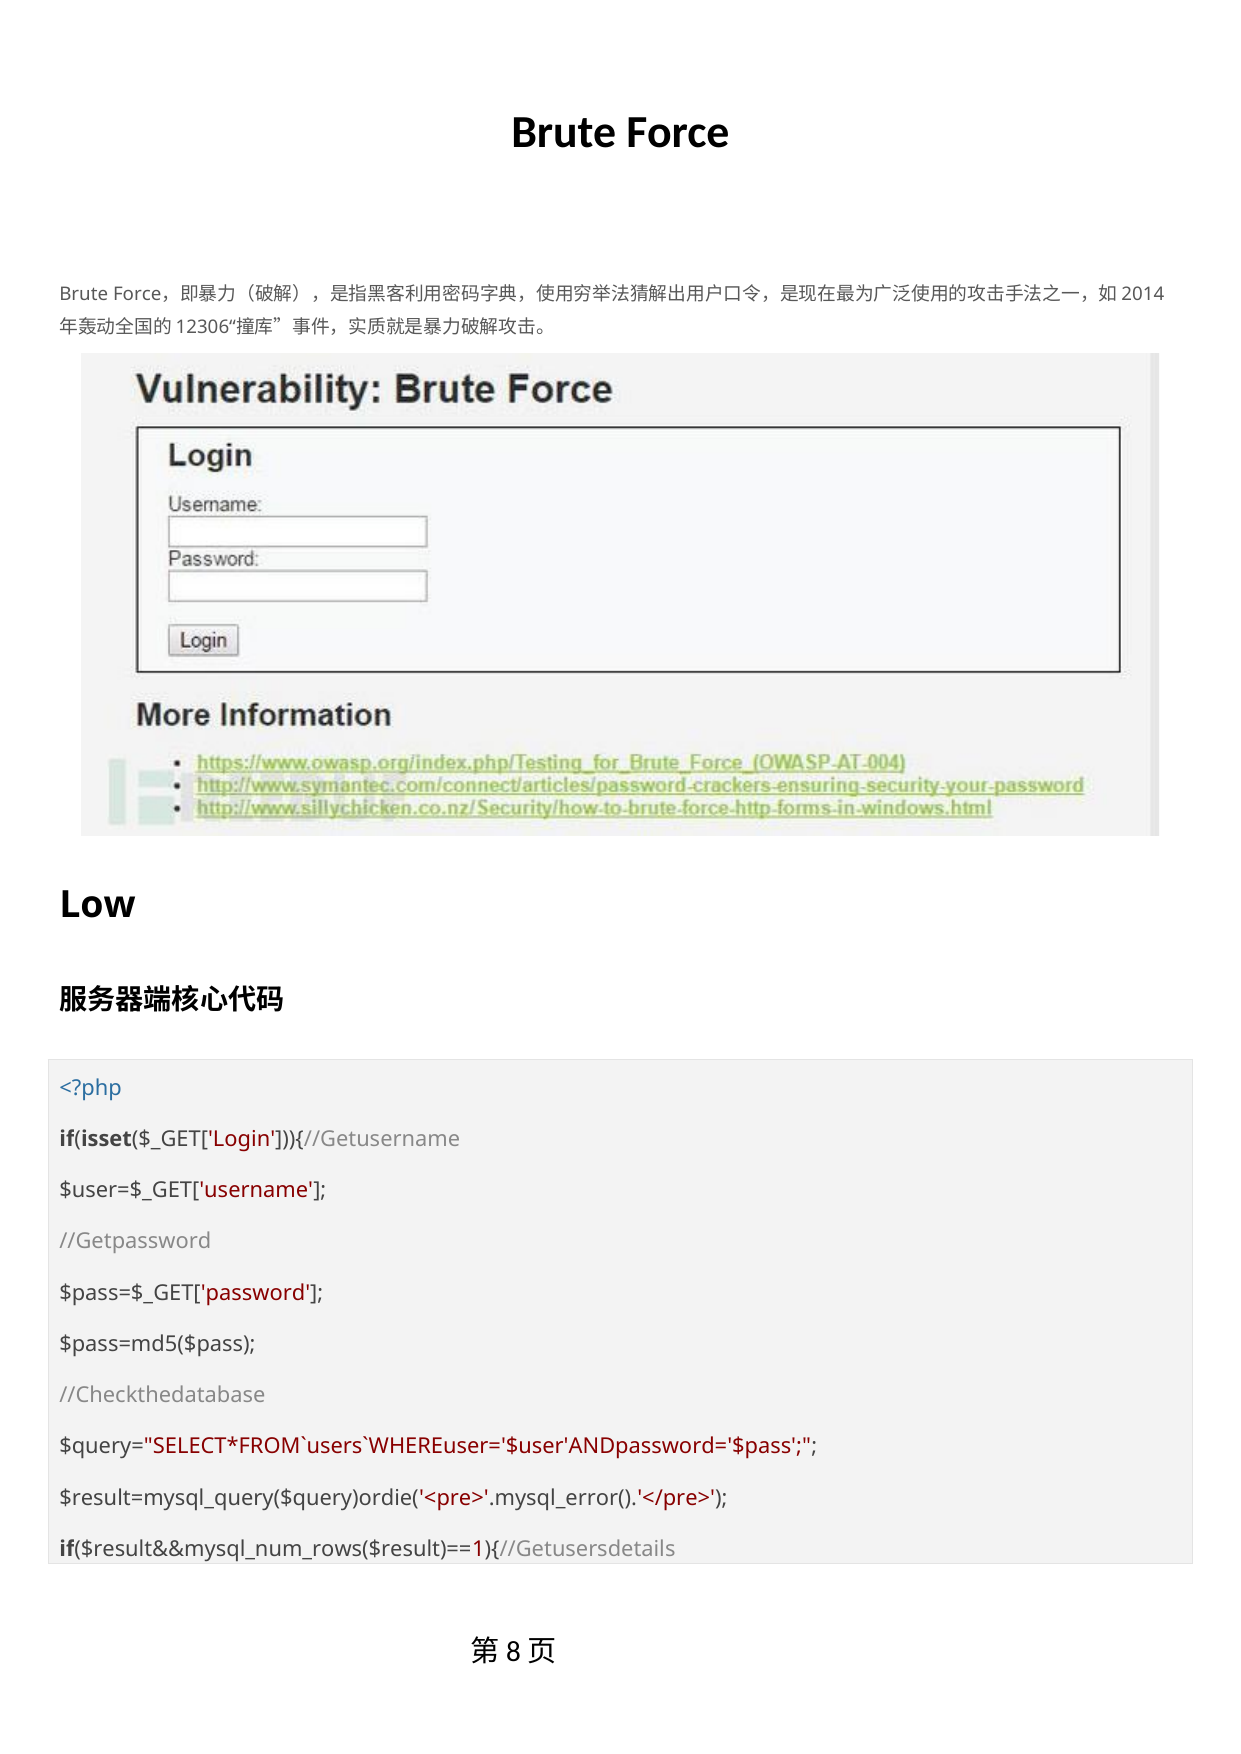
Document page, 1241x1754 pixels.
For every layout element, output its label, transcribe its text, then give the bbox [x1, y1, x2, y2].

text $query="SELECT*FROM`users`WHEREuser='$user'ANDpassword='$pass';"; [49, 1418, 1192, 1462]
text $pass=$_GET['password']; [49, 1264, 1192, 1308]
text //Checkthedatabase [49, 1366, 1192, 1410]
subtitle 服务器端核心代码 [59, 965, 1181, 1030]
subtitle Brute Force [59, 99, 1181, 164]
text <?php [49, 1060, 1192, 1103]
subtitle Low [59, 871, 1181, 936]
text $result=mysql_query($query)ordie('<pre>'.mysql_error().'</pre>'); [49, 1469, 1192, 1513]
text //Getpassword [49, 1213, 1192, 1257]
text Brute Force，即暴力（破解），是指黑客利用密码字典，使用穷举法猜解出用户口令，是现在最为广泛使用的攻击手法之一，如2014年轰动全国的12306“撞库”事件，实质就是暴力破解攻击。 [59, 276, 1181, 341]
text if($result&&mysql_num_rows($result)==1){//Getusersdetails [49, 1520, 1192, 1563]
text $user=$_GET['username']; [49, 1161, 1192, 1205]
text $pass=md5($pass); [49, 1315, 1192, 1359]
picture [81, 353, 1160, 836]
text if(isset($_GET['Login'])){//Getusername [49, 1110, 1192, 1154]
